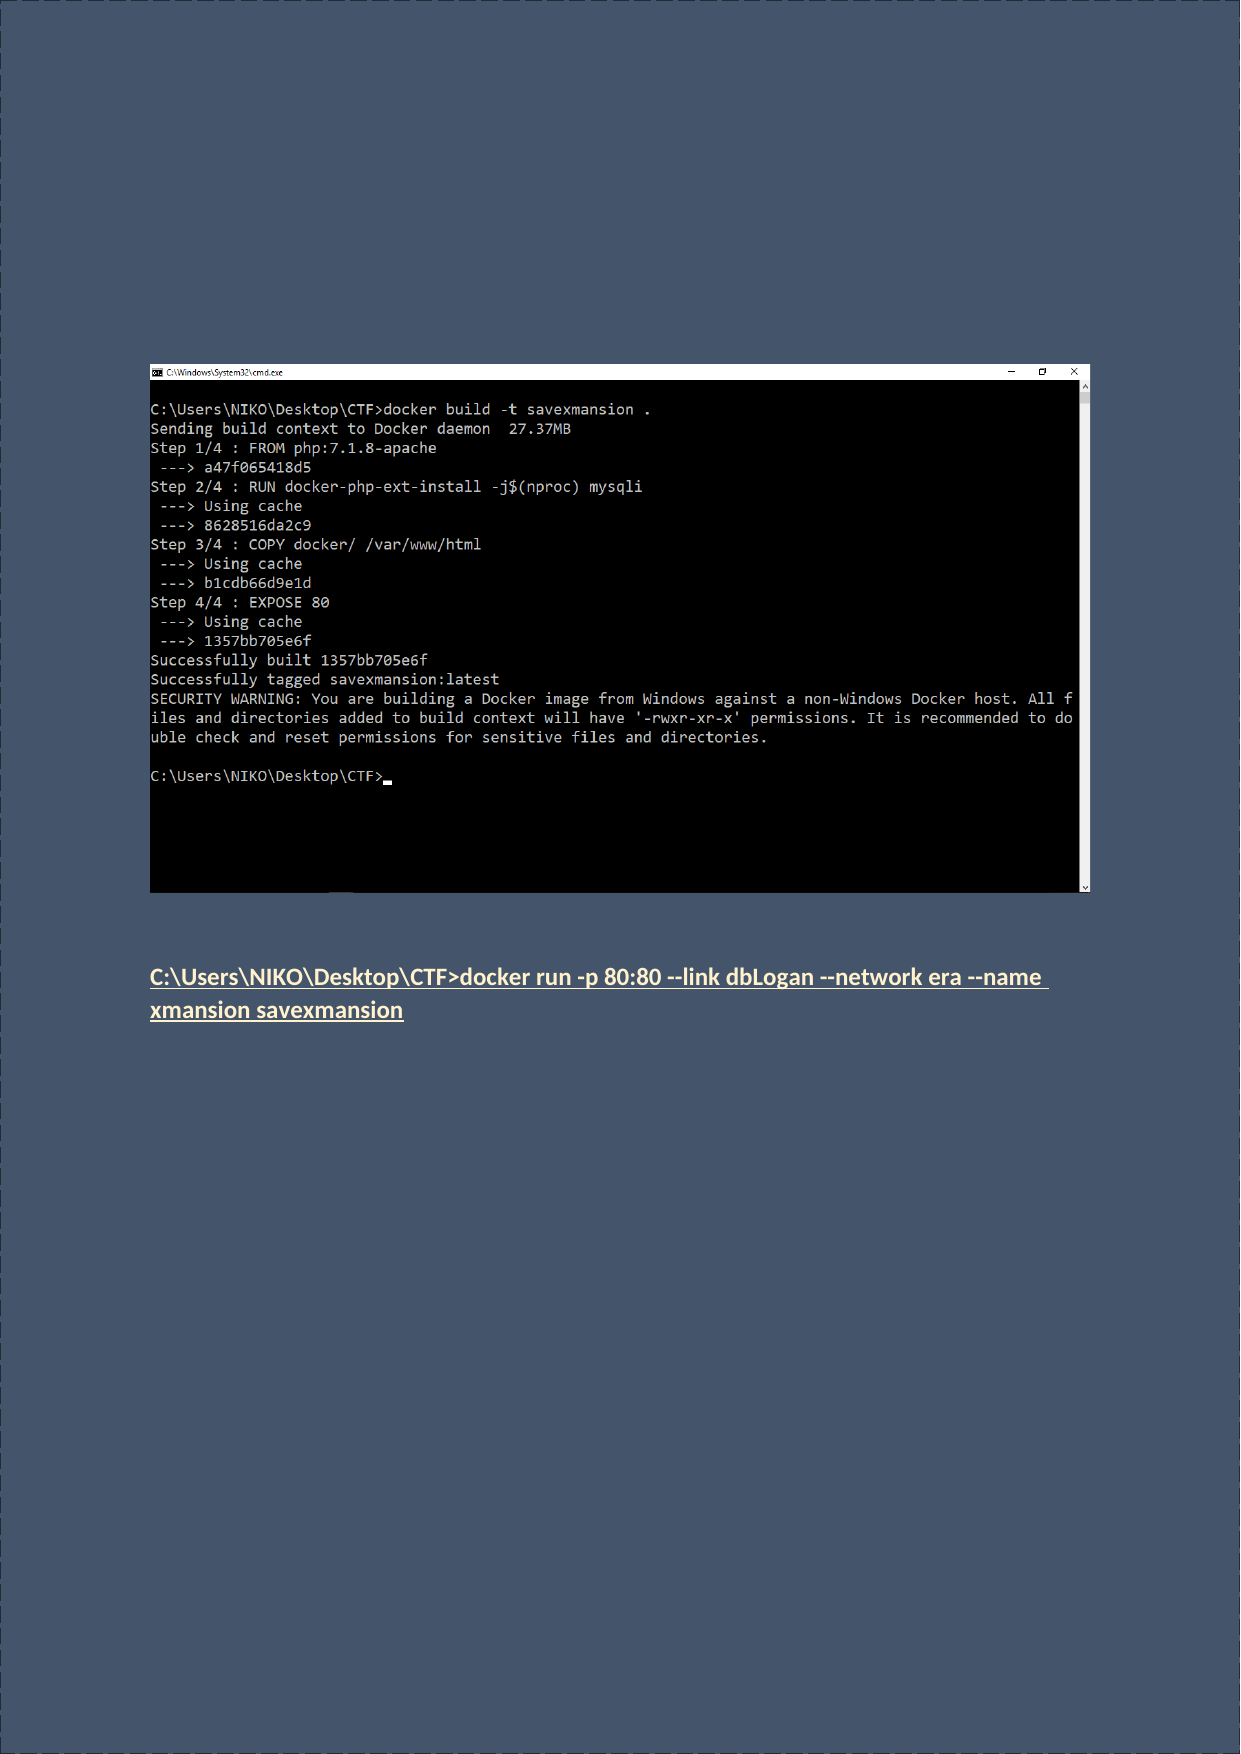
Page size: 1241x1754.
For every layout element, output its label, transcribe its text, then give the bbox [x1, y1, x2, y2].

picture [150, 364, 1091, 893]
text C:\Users\NIKO\Desktop\CTF>docker run -p 80:80 --link dbLogan --network era --name xmansion savexmansion [150, 961, 1090, 1025]
